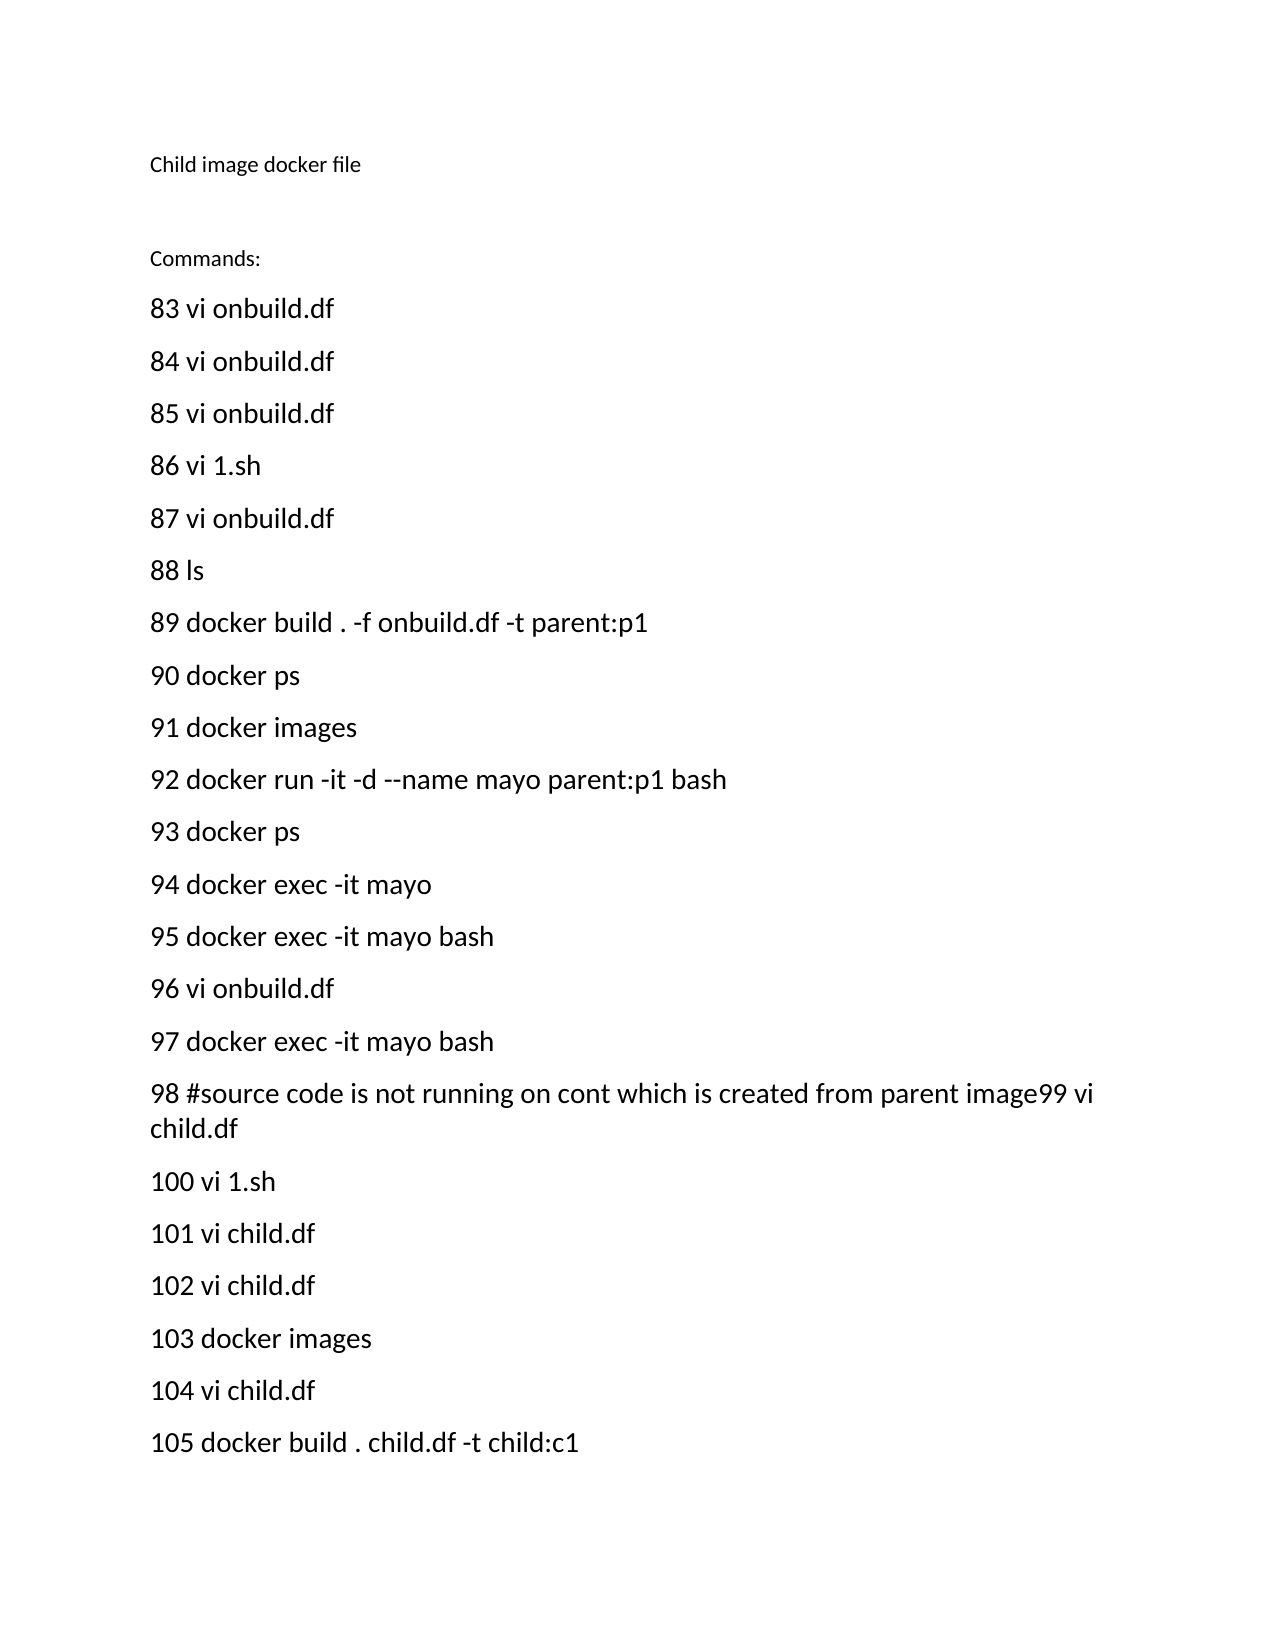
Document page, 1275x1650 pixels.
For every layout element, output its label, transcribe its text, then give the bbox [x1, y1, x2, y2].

text 85 vi onbuild.df [150, 395, 1125, 431]
text 90 docker ps [150, 657, 1125, 692]
text 94 docker exec -it mayo [150, 866, 1125, 901]
text 83 vi onbuild.df [150, 291, 1125, 326]
text 101 vi child.df [150, 1215, 1125, 1251]
text 102 vi child.df [150, 1267, 1125, 1303]
text 93 docker ps [150, 813, 1125, 849]
text Child image docker file [150, 150, 1125, 178]
text 92 docker run -it -d --name mayo parent:p1 bash [150, 761, 1125, 797]
text 89 docker build . -f onbuild.df -t parent:p1 [150, 604, 1125, 640]
text 98 #source code is not running on cont which is created from parent image99 vi child.df [150, 1075, 1125, 1146]
text Commands: [150, 244, 1125, 272]
text 104 vi child.df [150, 1372, 1125, 1408]
text 87 vi onbuild.df [150, 500, 1125, 535]
text 105 docker build . child.df -t child:c1 [150, 1424, 1125, 1460]
text 103 docker images [150, 1320, 1125, 1355]
text 88 ls [150, 552, 1125, 588]
text 97 docker exec -it mayo bash [150, 1023, 1125, 1058]
text 84 vi onbuild.df [150, 343, 1125, 378]
text 95 docker exec -it mayo bash [150, 918, 1125, 954]
text 100 vi 1.sh [150, 1163, 1125, 1198]
text 91 docker images [150, 709, 1125, 744]
text 86 vi 1.sh [150, 447, 1125, 483]
text 96 vi onbuild.df [150, 970, 1125, 1006]
